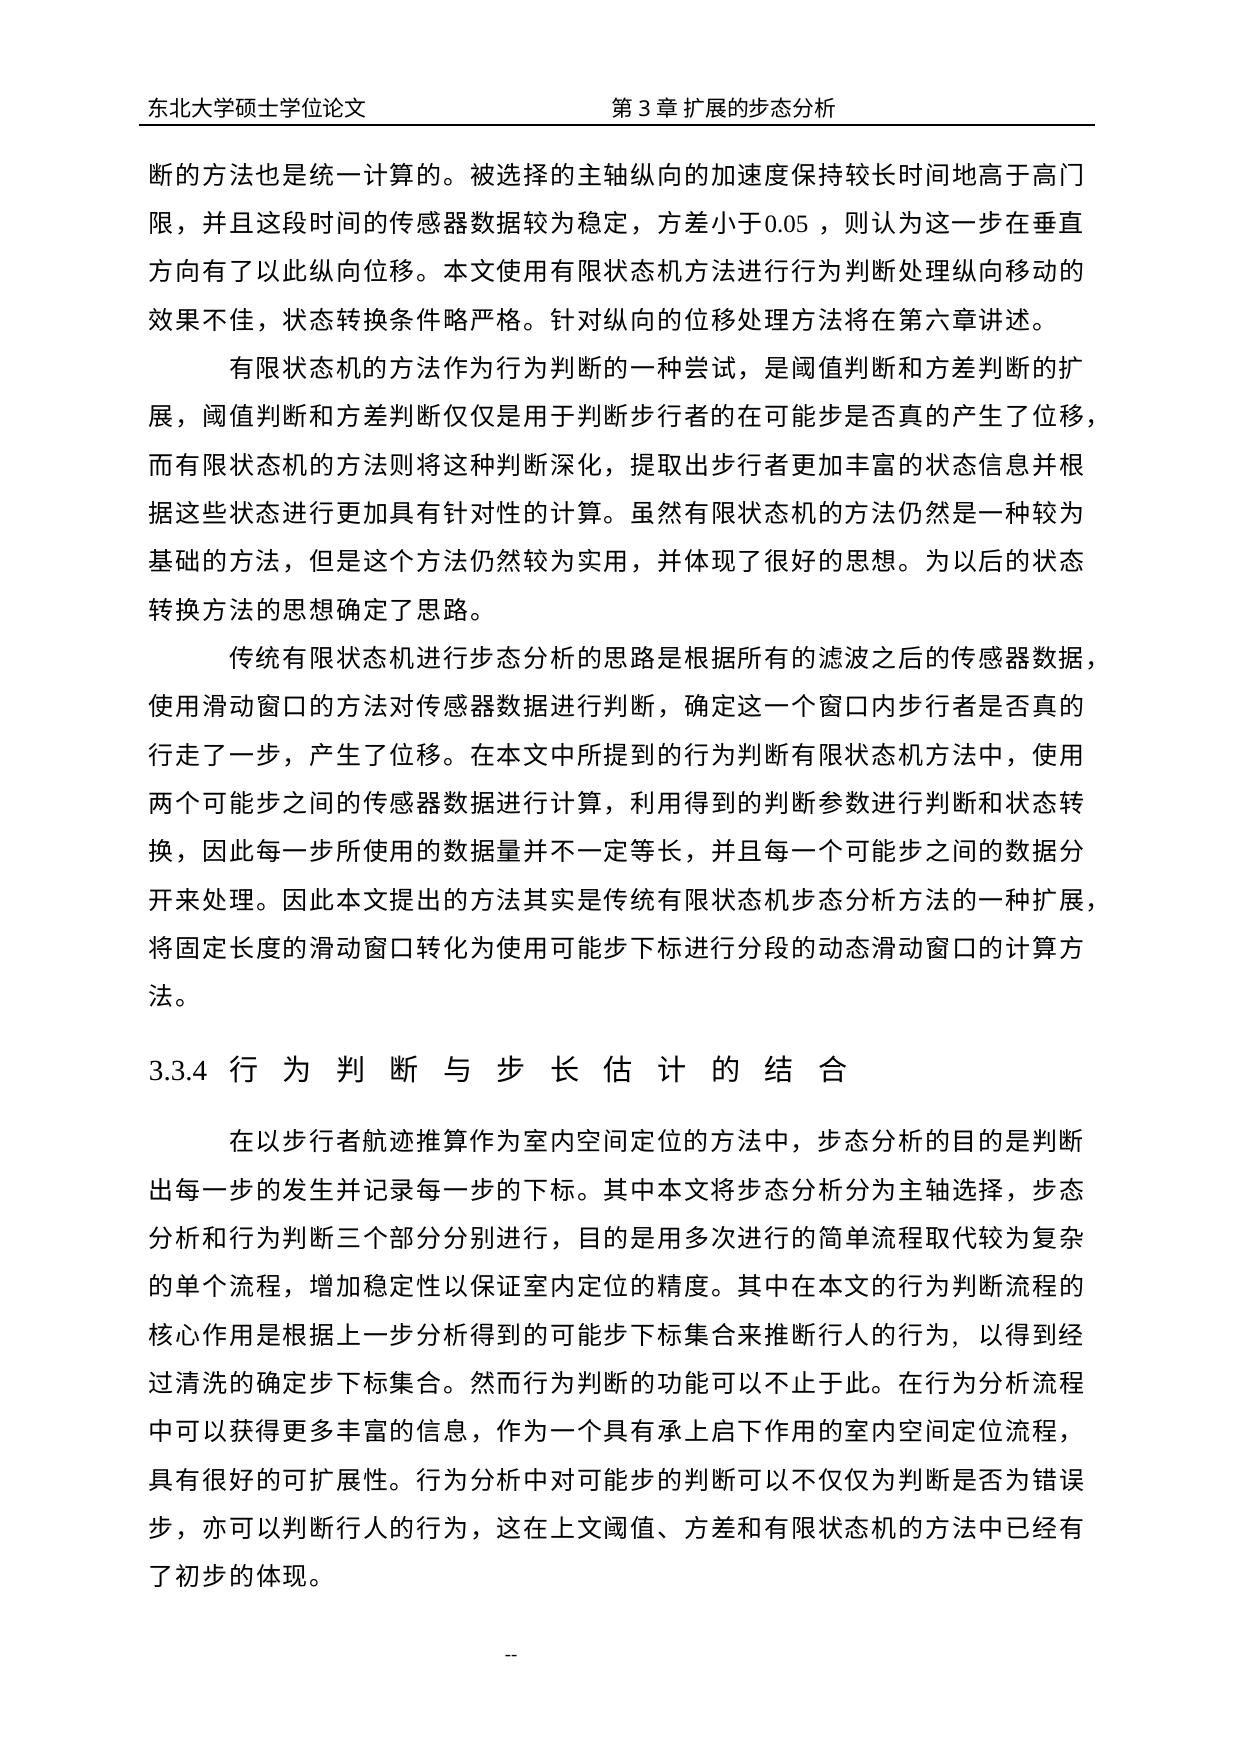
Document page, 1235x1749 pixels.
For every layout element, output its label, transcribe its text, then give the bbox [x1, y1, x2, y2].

subtitle 行为判断与步长估计的结合 [149, 1043, 1086, 1092]
text 有限状态机的方法作为行为判断的一种尝试，是阈值判断和方差判断的扩展，阈值判断和方差判断仅仅是用于判断步行者的在可能步是否真的产生了位移，而有限状态机的方法则将这种判断深化，提取出步行者更加丰富的状态信息并根据这些状态进行更加具有针对性的计算。虽然有限状态机的方法仍然是一种较为基础的方法，但是这个方法仍然较为实用，并体现了很好的思想。为以后的状态转换方法的思想确定了思路。 [149, 342, 1086, 632]
text 传统有限状态机进行步态分析的思路是根据所有的滤波之后的传感器数据，使用滑动窗口的方法对传感器数据进行判断，确定这一个窗口内步行者是否真的行走了一步，产生了位移。在本文中所提到的行为判断有限状态机方法中，使用两个可能步之间的传感器数据进行计算，利用得到的判断参数进行判断和状态转换，因此每一步所使用的数据量并不一定等长，并且每一个可能步之间的数据分开来处理。因此本文提出的方法其实是传统有限状态机步态分析方法的一种扩展，将固定长度的滑动窗口转化为使用可能步下标进行分段的动态滑动窗口的计算方法。 [149, 632, 1086, 1019]
text 在以步行者航迹推算作为室内空间定位的方法中，步态分析的目的是判断出每一步的发生并记录每一步的下标。其中本文将步态分析分为主轴选择，步态分析和行为判断三个部分分别进行，目的是用多次进行的简单流程取代较为复杂的单个流程，增加稳定性以保证室内定位的精度。其中在本文的行为判断流程的核心作用是根据上一步分析得到的可能步下标集合来推断行人的行为,以得到经过清洗的确定步下标集合。然而行为判断的功能可以不止于此。在行为分析流程中可以获得更多丰富的信息，作为一个具有承上启下作用的室内空间定位流程，具有很好的可扩展性。行为分析中对可能步的判断可以不仅仅为判断是否为错误步，亦可以判断行人的行为，这在上文阈值、方差和有限状态机的方法中已经有了初步的体现。 [149, 1116, 1086, 1599]
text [149, 149, 1086, 342]
